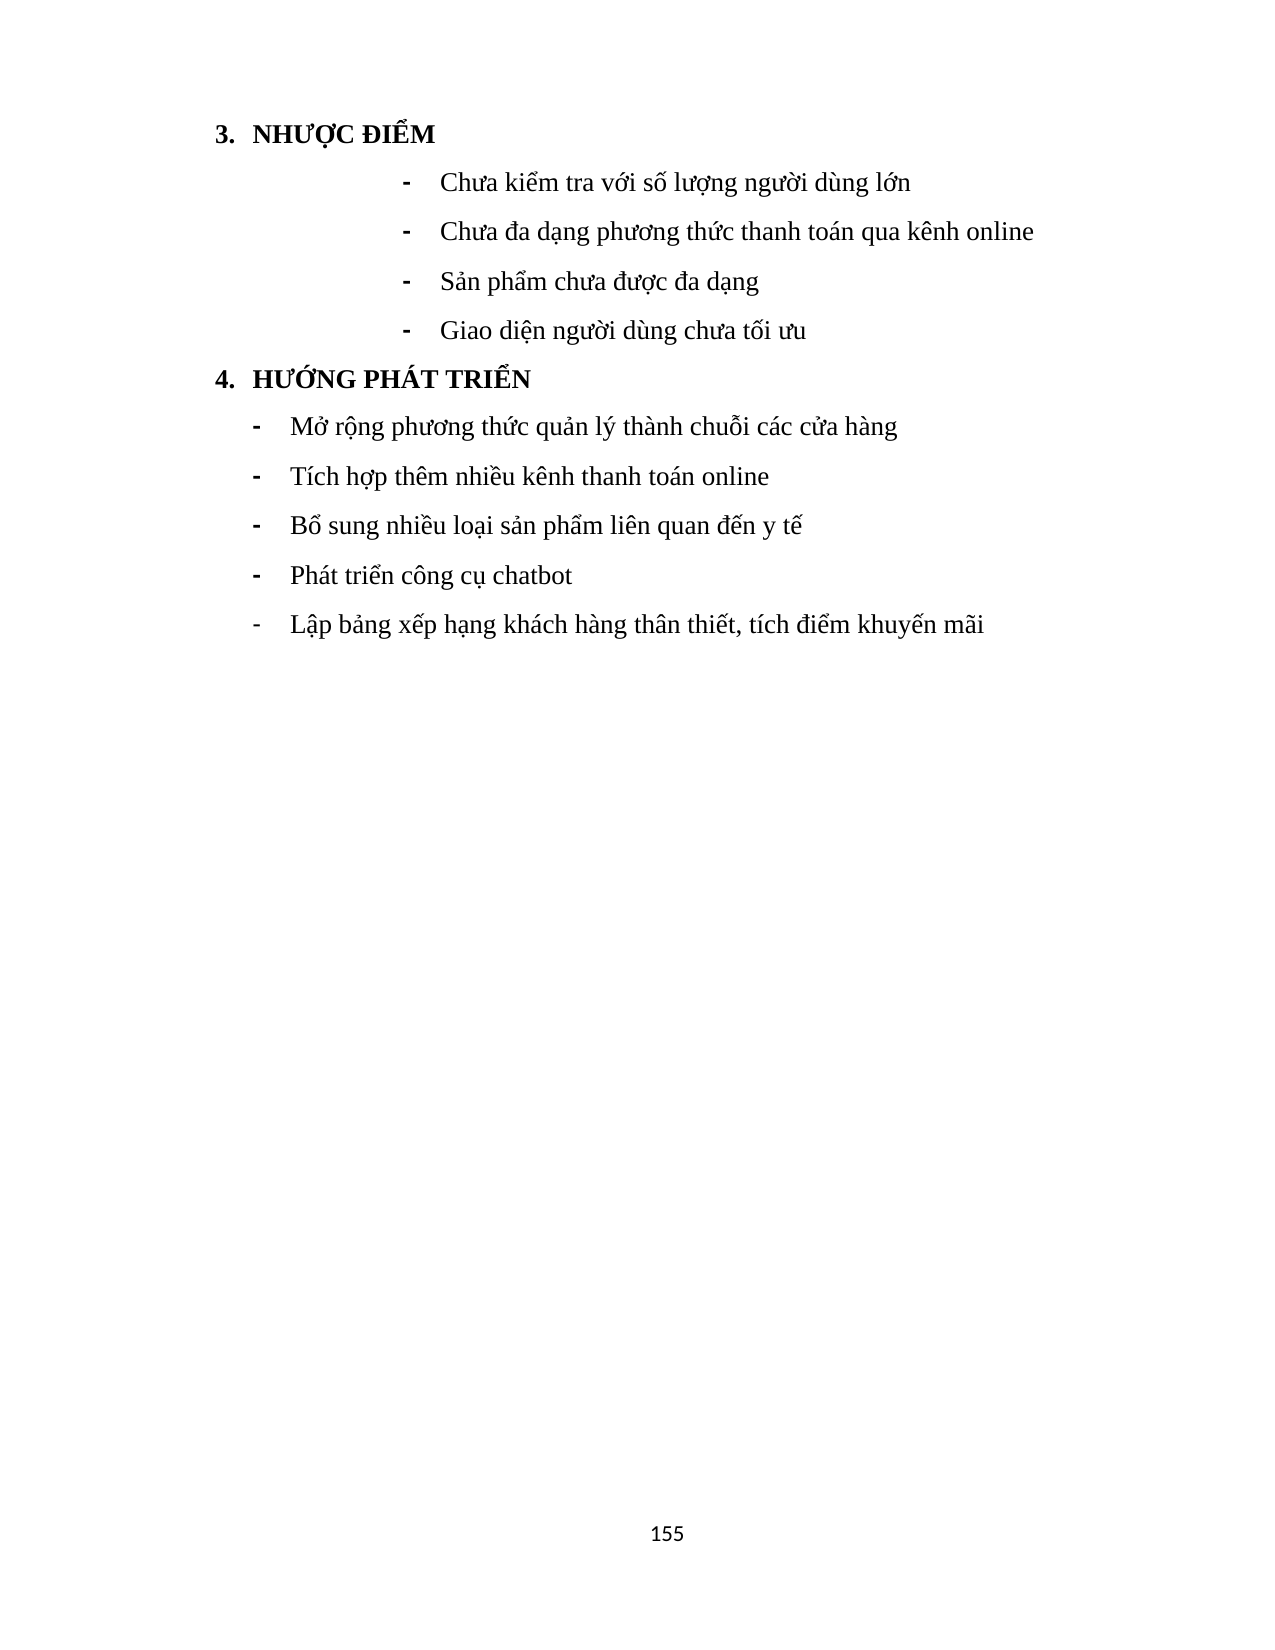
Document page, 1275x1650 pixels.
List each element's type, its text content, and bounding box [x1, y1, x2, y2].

list Mở rộng phương thức quản lý thành chuỗi các cửa hàng [252, 409, 1157, 442]
list Chưa kiểm tra với số lượng người dùng lớn [402, 165, 1157, 198]
list Lập bảng xếp hạng khách hàng thân thiết, tích điểm khuyến mãi [252, 607, 1157, 640]
list Phát triển công cụ chatbot [252, 558, 1157, 591]
list Bổ sung nhiều loại sản phẩm liên quan đến y tế [252, 508, 1157, 541]
list Sản phẩm chưa được đa dạng [402, 264, 1157, 297]
list Giao diện người dùng chưa tối ưu [402, 313, 1157, 346]
list Tích hợp thêm nhiều kênh thanh toán online [252, 459, 1157, 492]
list Chưa đa dạng phương thức thanh toán qua kênh online [402, 214, 1157, 247]
list HƯỚNG PHÁT TRIỂN [215, 363, 1157, 394]
list NHƯỢC ĐIỂM [215, 118, 1157, 149]
